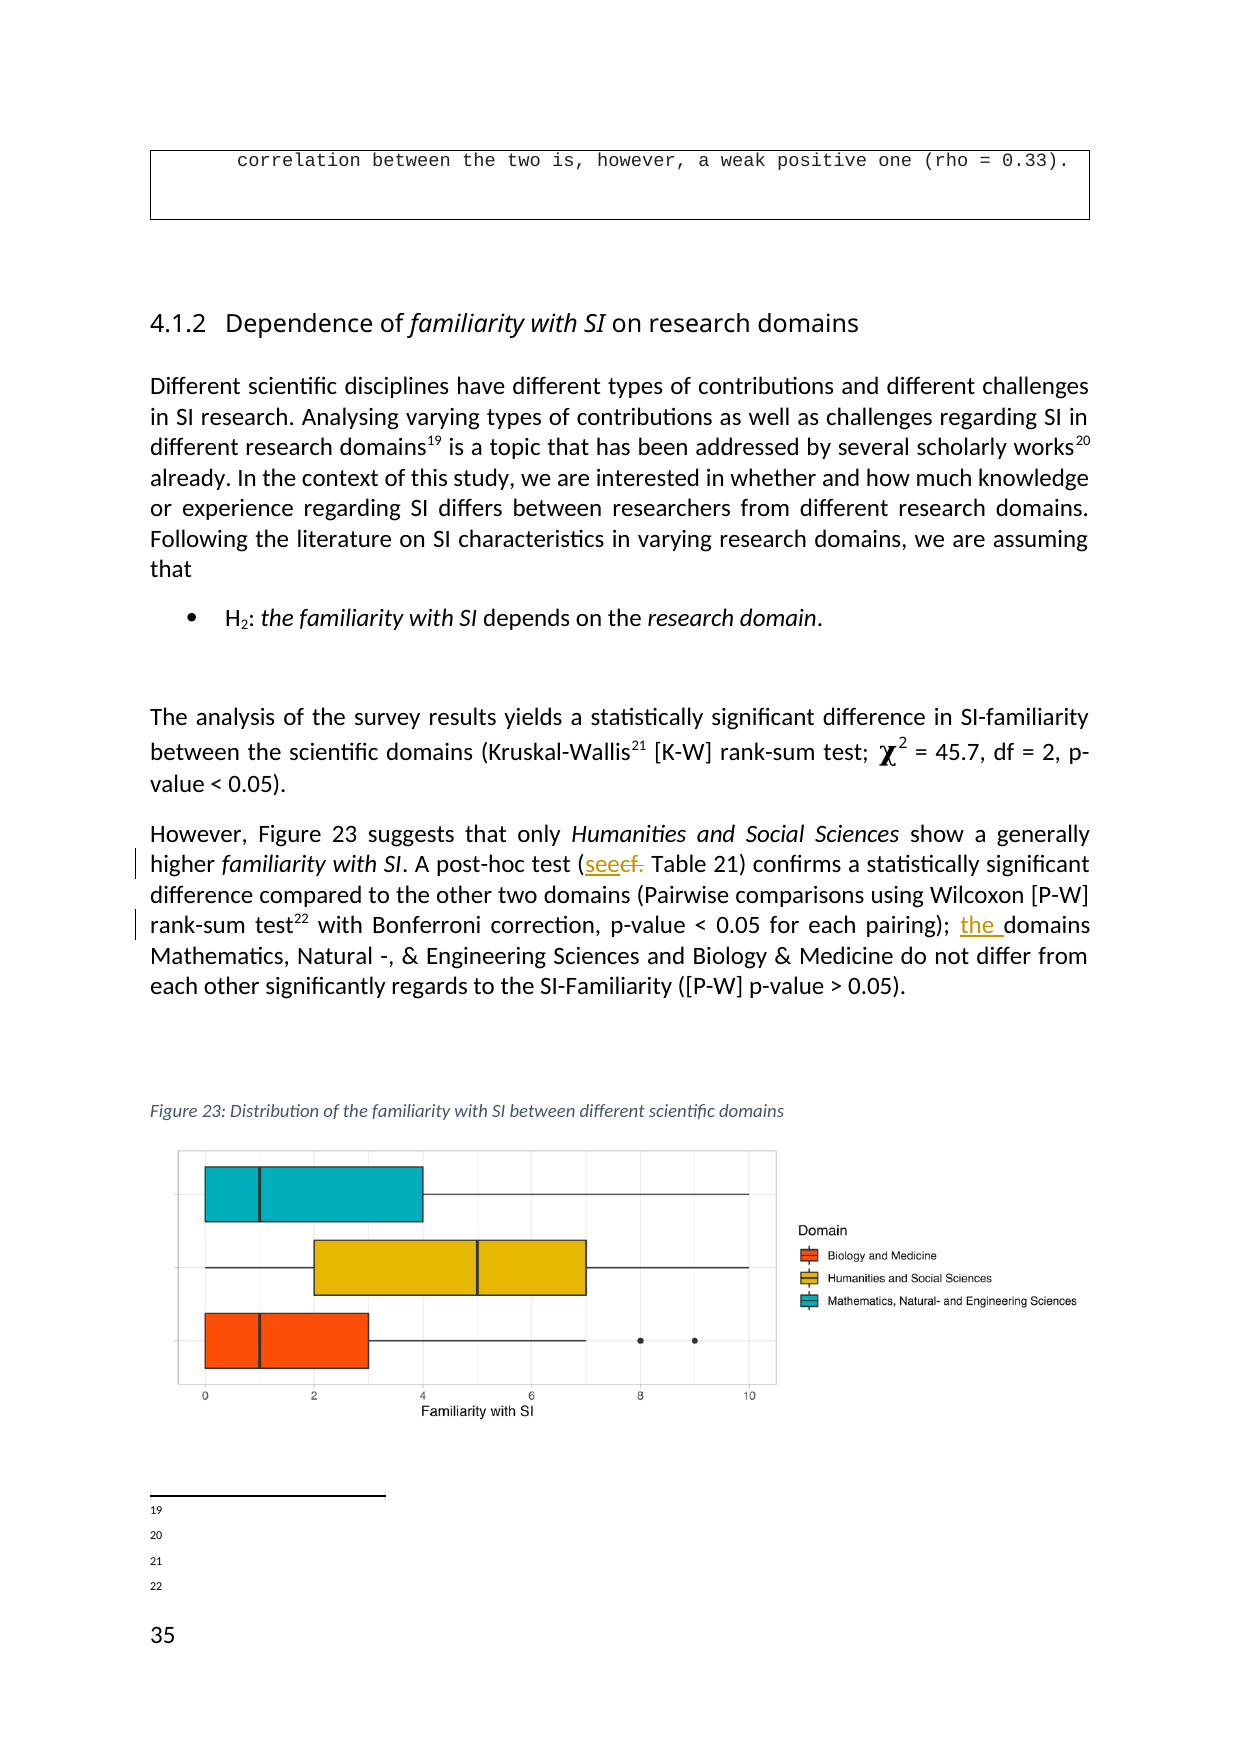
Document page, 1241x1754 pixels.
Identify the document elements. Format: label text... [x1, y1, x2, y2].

text Different scientific disciplines have different types of contributions and different challenges in SI research. Analysing varying types of contributions as well as challenges regarding SI in different research domains is a topic that has been addressed by several scholarly works already. In the context of this study, we are interested in whether and how much knowledge or experience regarding SI differs between researchers from different research domains. Following the literature on SI characteristics in varying research domains, we are assuming that [150, 370, 1090, 584]
text The analysis of the survey results yields a statistically significant difference in SI-familiarity between the scientific domains (Kruskal-Wallis [K-W] rank-sum test; 𝛘2 = 45.7, df = 2, p-value < 0.05). [150, 701, 1090, 799]
text Figure 23: Distribution of the familiarity with SI between different scientific domains [150, 1099, 1090, 1122]
list H2: the familiarity with SI depends on the research domain. [187, 602, 1090, 633]
text However, Figure 21 suggests that only Humanities and Social Sciences show a generally higher familiarity with SI. A post-hoc test ( Table 20) confirms a statistically significant difference compared to the other two domains (Pairwise comparisons using Wilcoxon [P-W] rank-sum test with Bonferroni correction, p-value < 0.05 for each pairing); domains Mathematics, Natural -, & Engineering Sciences and Biology & Medicine do not differ from each other significantly regards to the SI-Familiarity ([P-W] p-value > 0.05). [150, 818, 1090, 1001]
picture [150, 1143, 1091, 1426]
subtitle Dependence of familiarity with SI on research domains [150, 306, 1090, 339]
